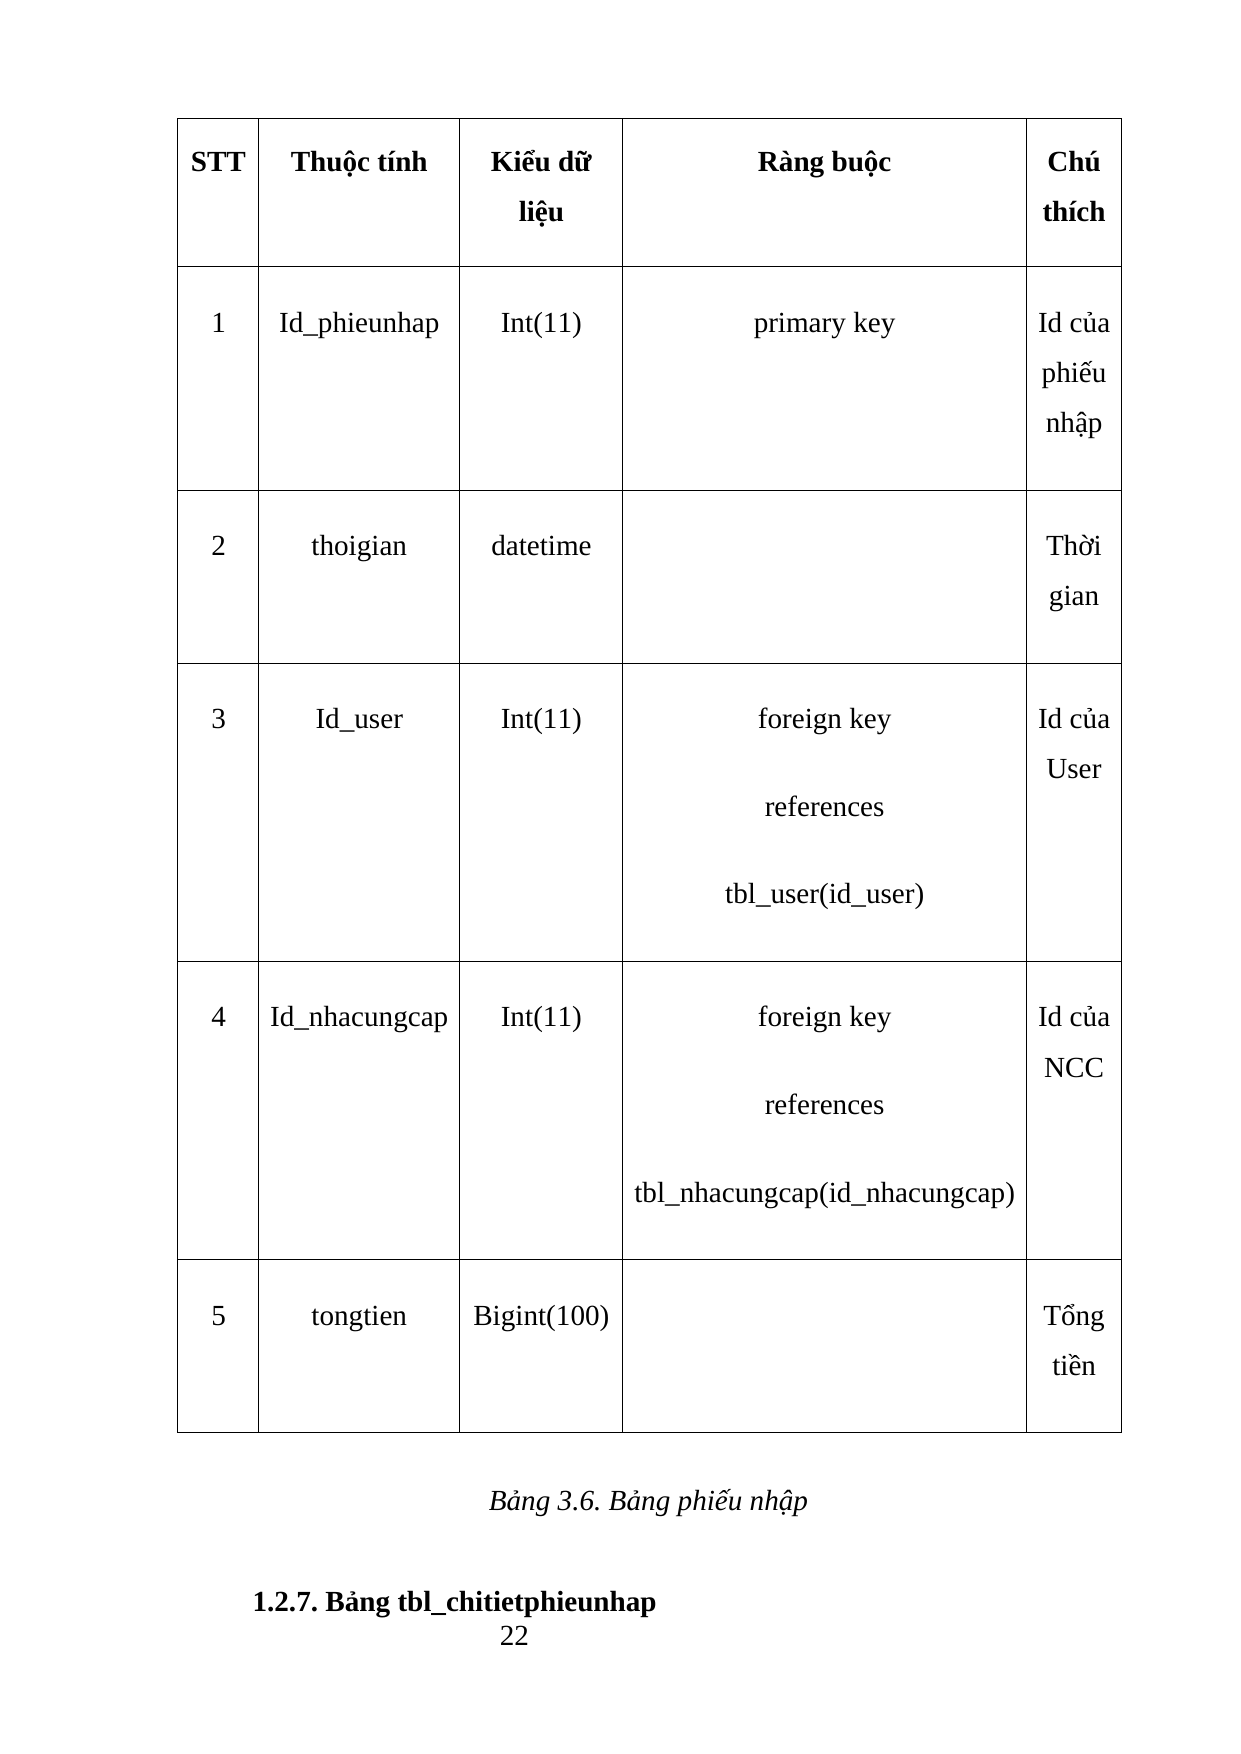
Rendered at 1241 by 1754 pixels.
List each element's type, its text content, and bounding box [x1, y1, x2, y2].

text 1.2.7. Bảng tbl_chitietphieunhap [177, 1584, 1122, 1618]
table_cell 4 [178, 962, 258, 1259]
table_cell foreign key references tbl_user(id_user) [623, 664, 1026, 961]
text Bảng 3.6. Bảng phiếu nhập [177, 1483, 1122, 1517]
table_header Thuộc tính [259, 119, 459, 266]
table_cell 1 [178, 267, 258, 489]
table_cell Id_nhacungcap [259, 962, 459, 1259]
table_cell Id của phiếu nhập [1027, 267, 1121, 489]
table_cell [623, 491, 1026, 662]
table_cell tongtien [259, 1260, 459, 1432]
table_header STT [178, 119, 258, 266]
table_cell 5 [178, 1260, 258, 1432]
table_cell Id_phieunhap [259, 267, 459, 489]
table_cell Id của User [1027, 664, 1121, 961]
table_cell Int(11) [460, 267, 622, 489]
table_cell Id_user [259, 664, 459, 961]
table_cell Bigint(100) [460, 1260, 622, 1432]
table_header Chú thích [1027, 119, 1121, 266]
table_cell Tổng tiền [1027, 1260, 1121, 1432]
table_cell Int(11) [460, 664, 622, 961]
table_cell Id của NCC [1027, 962, 1121, 1259]
table_cell 3 [178, 664, 258, 961]
table_cell thoigian [259, 491, 459, 662]
table_cell Thời gian [1027, 491, 1121, 662]
table_cell primary key [623, 267, 1026, 489]
table_cell datetime [460, 491, 622, 662]
table_cell foreign key references tbl_nhacungcap(id_nhacungcap) [623, 962, 1026, 1259]
table_header Kiểu dữ liệu [460, 119, 622, 266]
table_cell Int(11) [460, 962, 622, 1259]
table_cell 2 [178, 491, 258, 662]
table_header Ràng buộc [623, 119, 1026, 266]
table_cell [623, 1260, 1026, 1432]
